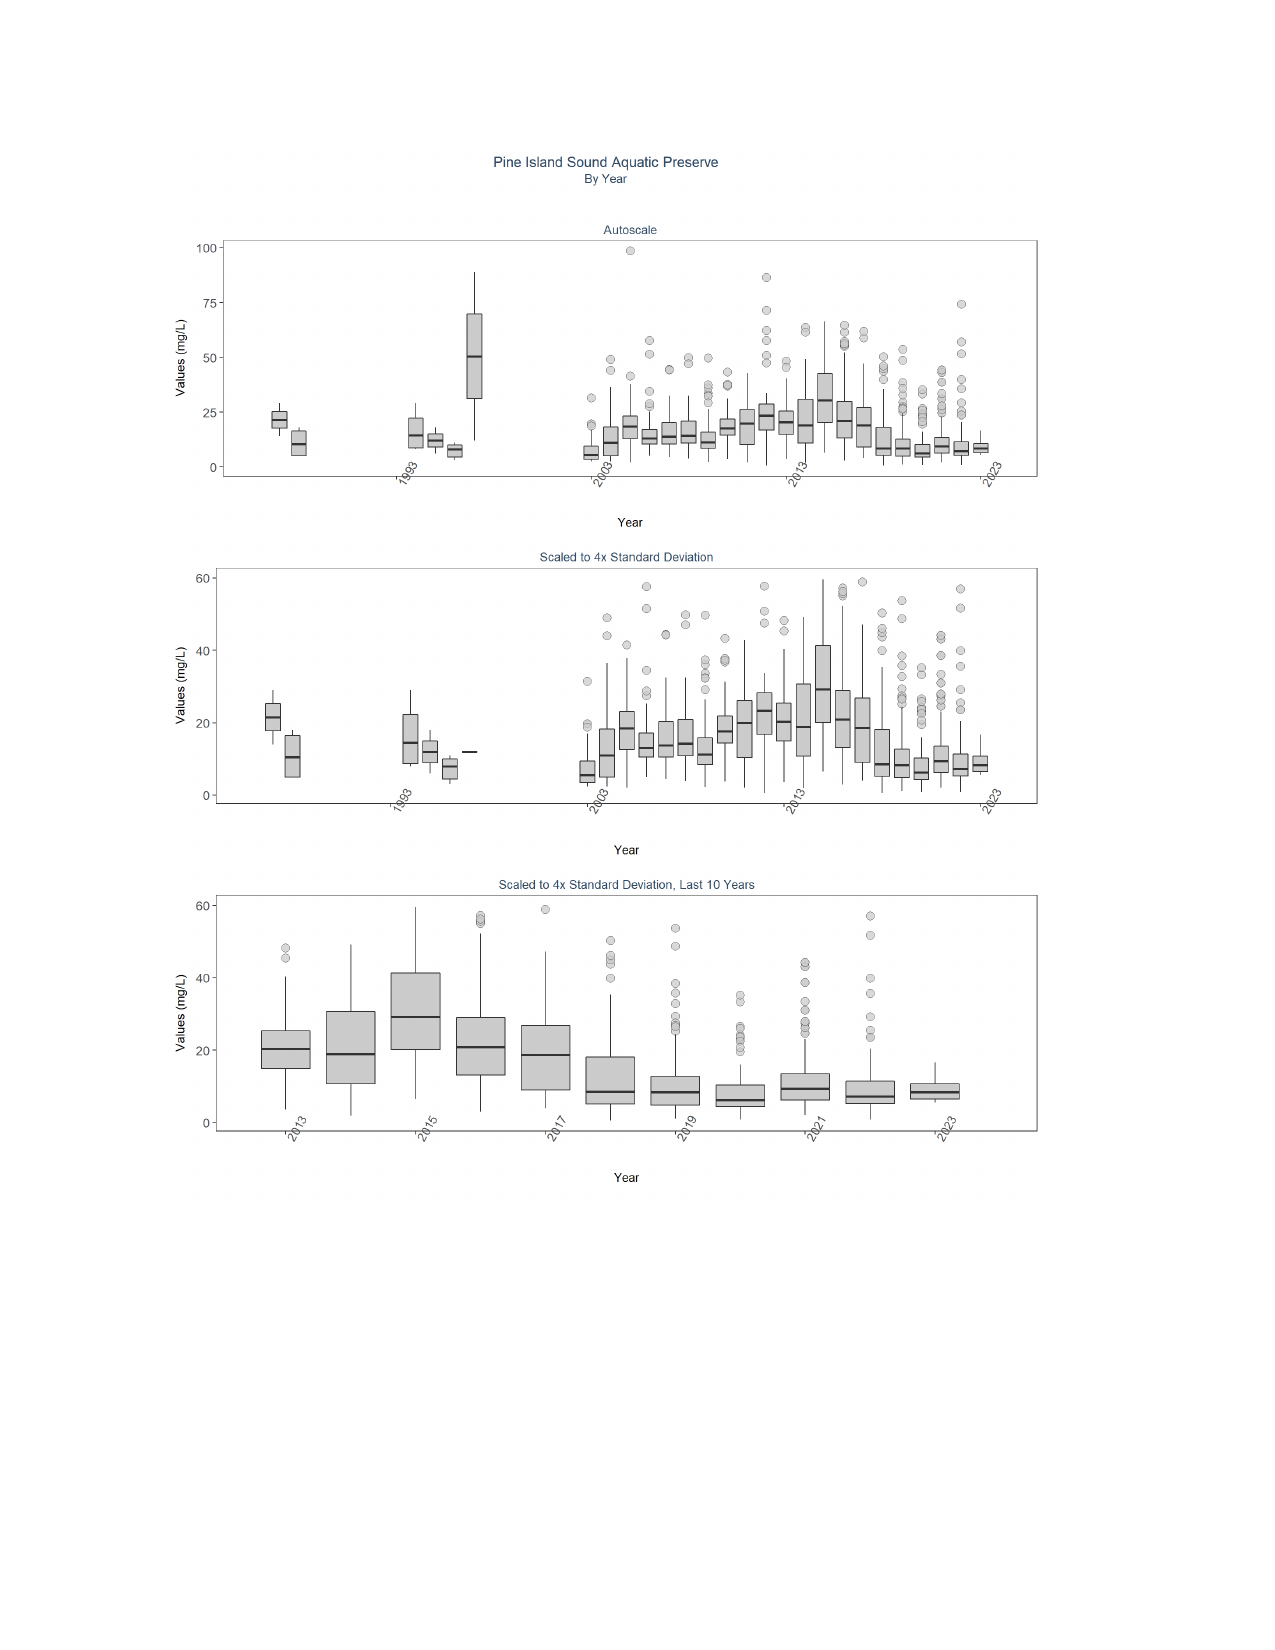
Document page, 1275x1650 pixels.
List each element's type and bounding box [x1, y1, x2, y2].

picture [168, 150, 1044, 1200]
